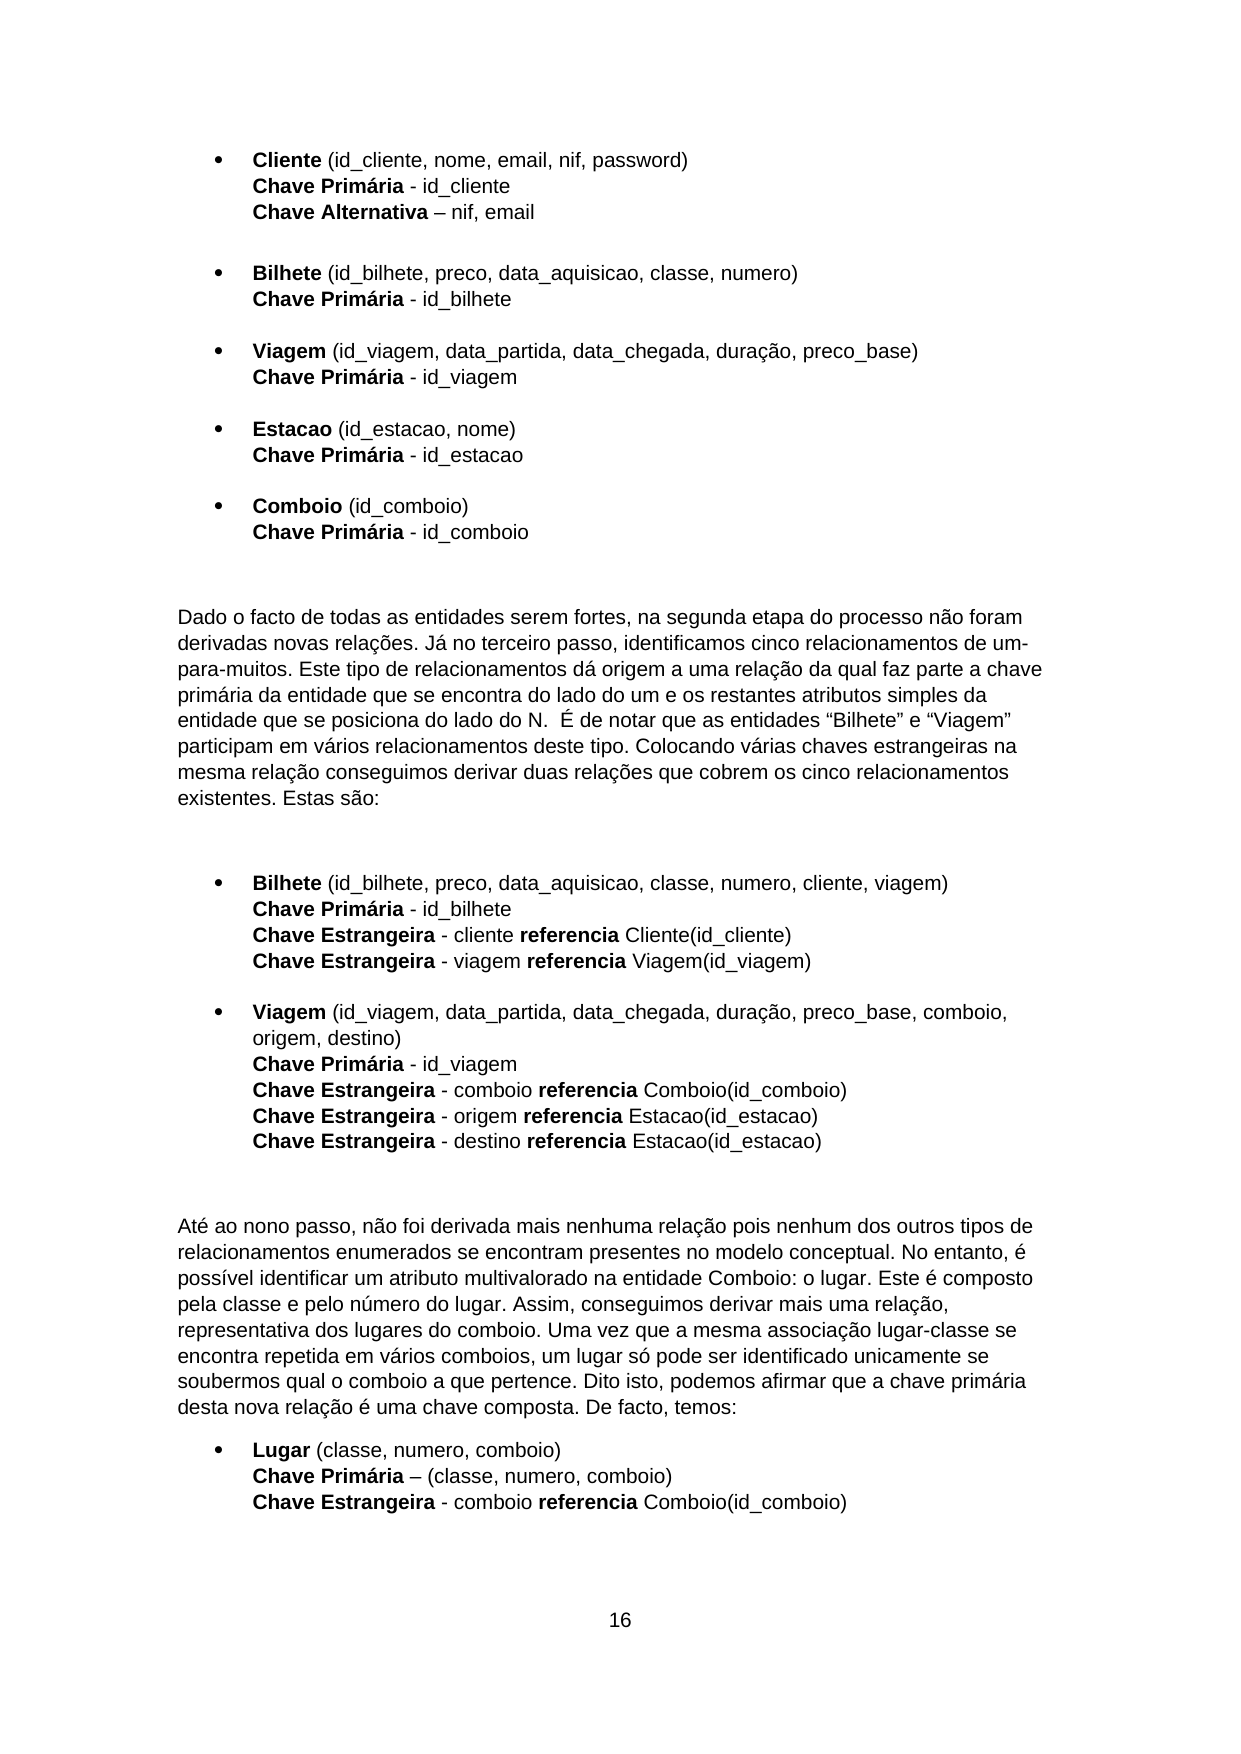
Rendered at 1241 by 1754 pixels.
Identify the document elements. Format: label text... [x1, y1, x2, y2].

list Viagem (id_viagem, data_partida, data_chegada, duração, preco_base) Chave Primária - id_viagem [215, 339, 1063, 414]
list Bilhete (id_bilhete, preco, data_aquisicao, classe, numero) Chave Primária - id_bilhete [215, 261, 1063, 337]
list Lugar (classe, numero, comboio) Chave Primária – (classe, numero, comboio) Chave Estrangeira - comboio referencia Comboio(id_comboio) [215, 1438, 1063, 1513]
list Comboio (id_comboio) Chave Primária - id_comboio [215, 494, 1063, 544]
text Até ao nono passo, não foi derivada mais nenhuma relação pois nenhum dos outros tipos de relacionamentos enumerados se encontram presentes no modelo conceptual. No entanto, é possível identificar um atributo multivalorado na entidade Comboio: o lugar. Este é composto pela classe e pelo número do lugar. Assim, conseguimos derivar mais uma relação, representativa dos lugares do comboio. Uma vez que a mesma associação lugar-classe se encontra repetida em vários comboios, um lugar só pode ser identificado unicamente se soubermos qual o comboio a que pertence. Dito isto, podemos afirmar que a chave primária desta nova relação é uma chave composta. De facto, temos: [177, 1214, 1063, 1419]
text Dado o facto de todas as entidades serem fortes, na segunda etapa do processo não foram derivadas novas relações. Já no terceiro passo, identificamos cinco relacionamentos de um-para-muitos. Este tipo de relacionamentos dá origem a uma relação da qual faz parte a chave primária da entidade que se encontra do lado do um e os restantes atributos simples da entidade que se posiciona do lado do N. É de notar que as entidades “Bilhete” e “Viagem” participam em vários relacionamentos deste tipo. Colocando várias chaves estrangeiras na mesma relação conseguimos derivar duas relações que cobrem os cinco relacionamentos existentes. Estas são: [177, 605, 1063, 810]
list Bilhete (id_bilhete, preco, data_aquisicao, classe, numero, cliente, viagem) Chave Primária - id_bilhete Chave Estrangeira - cliente referencia Cliente(id_cliente) Chave Estrangeira - viagem referencia Viagem(id_viagem) [215, 871, 1063, 998]
list Viagem (id_viagem, data_partida, data_chegada, duração, preco_base, comboio, origem, destino) Chave Primária - id_viagem Chave Estrangeira - comboio referencia Comboio(id_comboio) Chave Estrangeira - origem referencia Estacao(id_estacao) Chave Estrangeira - destino referencia Estacao(id_estacao) [215, 1000, 1063, 1153]
list Cliente (id_cliente, nome, email, nif, password) Chave Primária - id_cliente Chave Alternativa – nif, email [215, 148, 1063, 223]
list Estacao (id_estacao, nome) Chave Primária - id_estacao [215, 416, 1063, 492]
